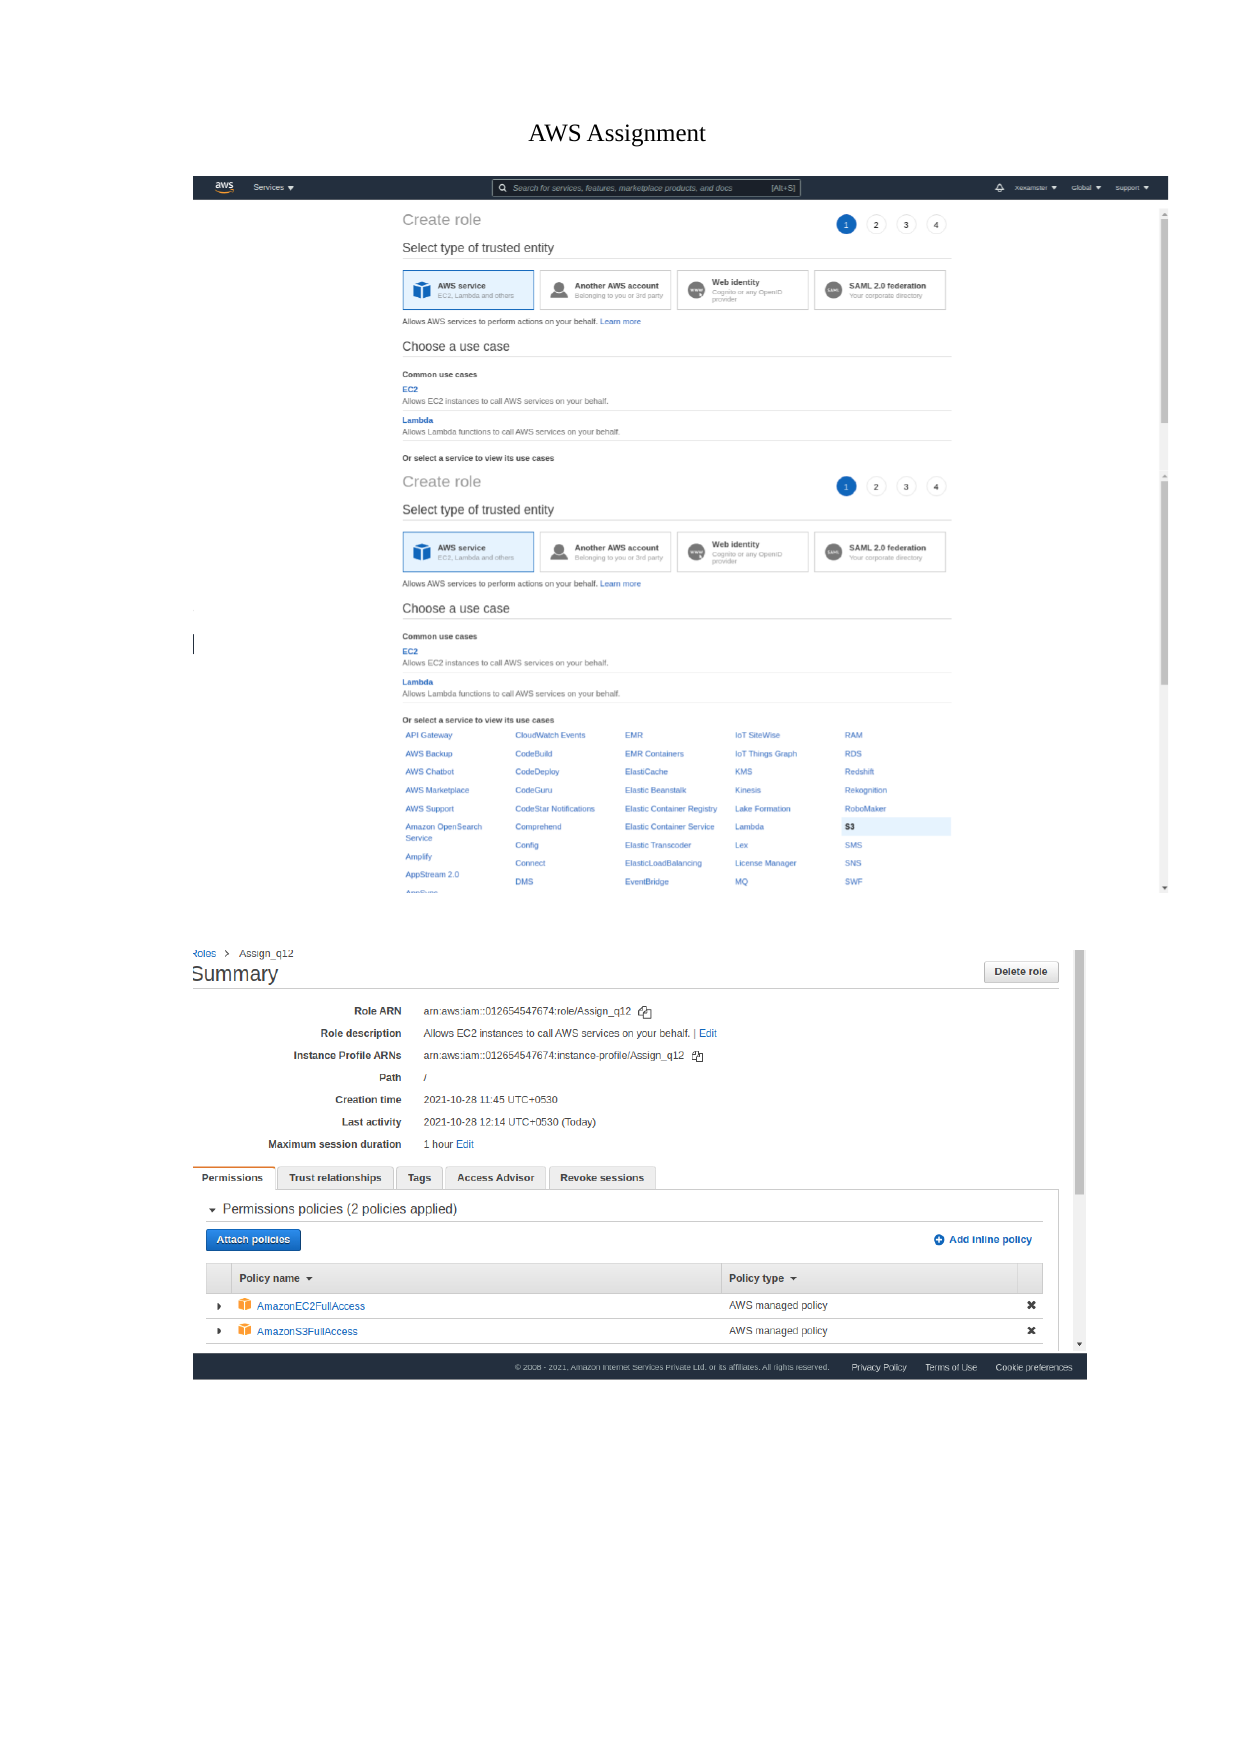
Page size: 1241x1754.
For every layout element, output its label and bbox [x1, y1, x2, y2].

picture [193, 176, 1169, 893]
picture [193, 950, 1169, 1407]
